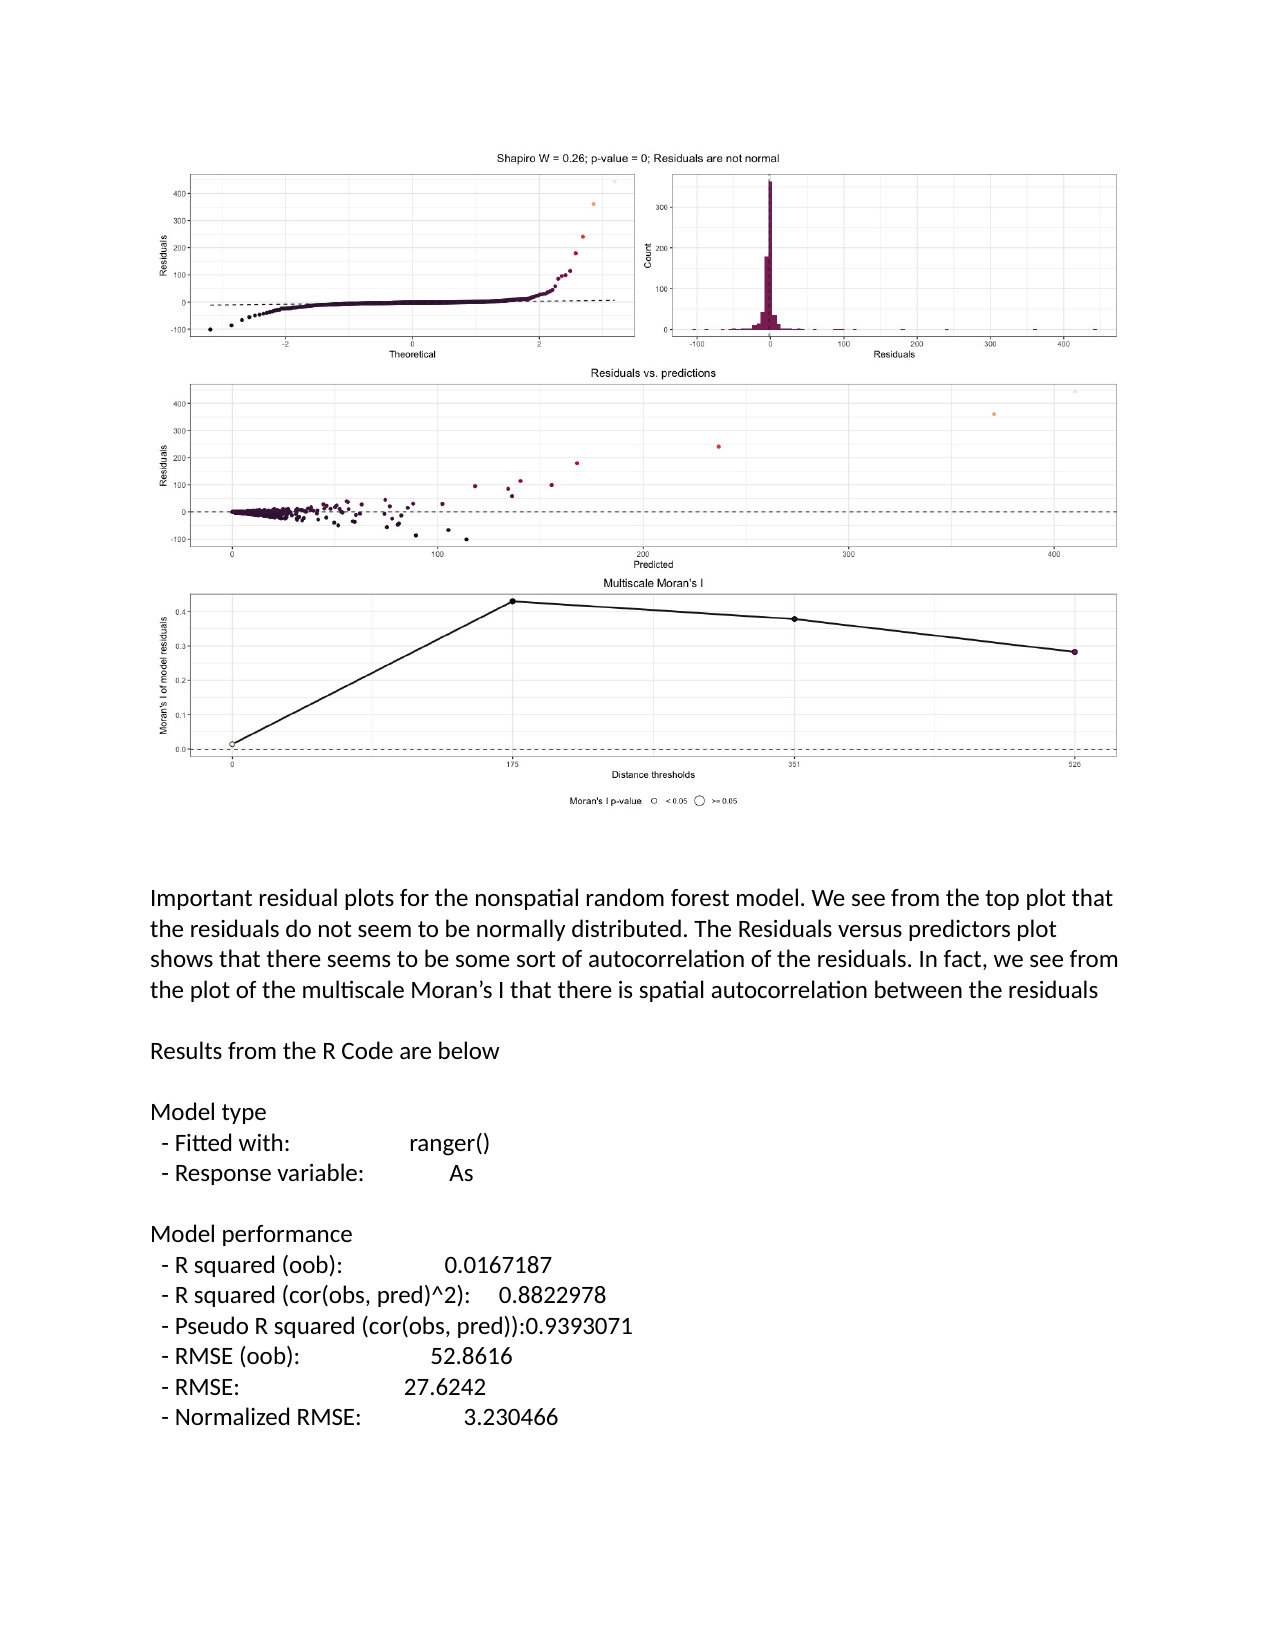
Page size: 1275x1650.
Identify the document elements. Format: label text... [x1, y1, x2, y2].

text - Fitted with: ranger() [150, 1127, 1125, 1157]
text Model type [150, 1096, 1125, 1127]
text - Normalized RMSE: 3.230466 [150, 1401, 1125, 1432]
text - Response variable: As [150, 1157, 1125, 1188]
text Results from the R Code are below [150, 1035, 1125, 1066]
text - RMSE (oob): 52.8616 [150, 1340, 1125, 1371]
text Model performance [150, 1218, 1125, 1249]
picture [150, 150, 1125, 822]
text - R squared (oob): 0.0167187 [150, 1249, 1125, 1279]
text Important residual plots for the nonspatial random forest model. We see from the top plot that the residuals do not seem to be normally distributed. The Residuals versus predictors plot shows that there seems to be some sort of autocorrelation of the residuals. In fact, we see from the plot of the multiscale Moran’s I that there is spatial autocorrelation between the residuals [150, 882, 1125, 1004]
text - Pseudo R squared (cor(obs, pred)):0.9393071 [150, 1310, 1125, 1340]
text - RMSE: 27.6242 [150, 1371, 1125, 1401]
text - R squared (cor(obs, pred)^2): 0.8822978 [150, 1279, 1125, 1310]
